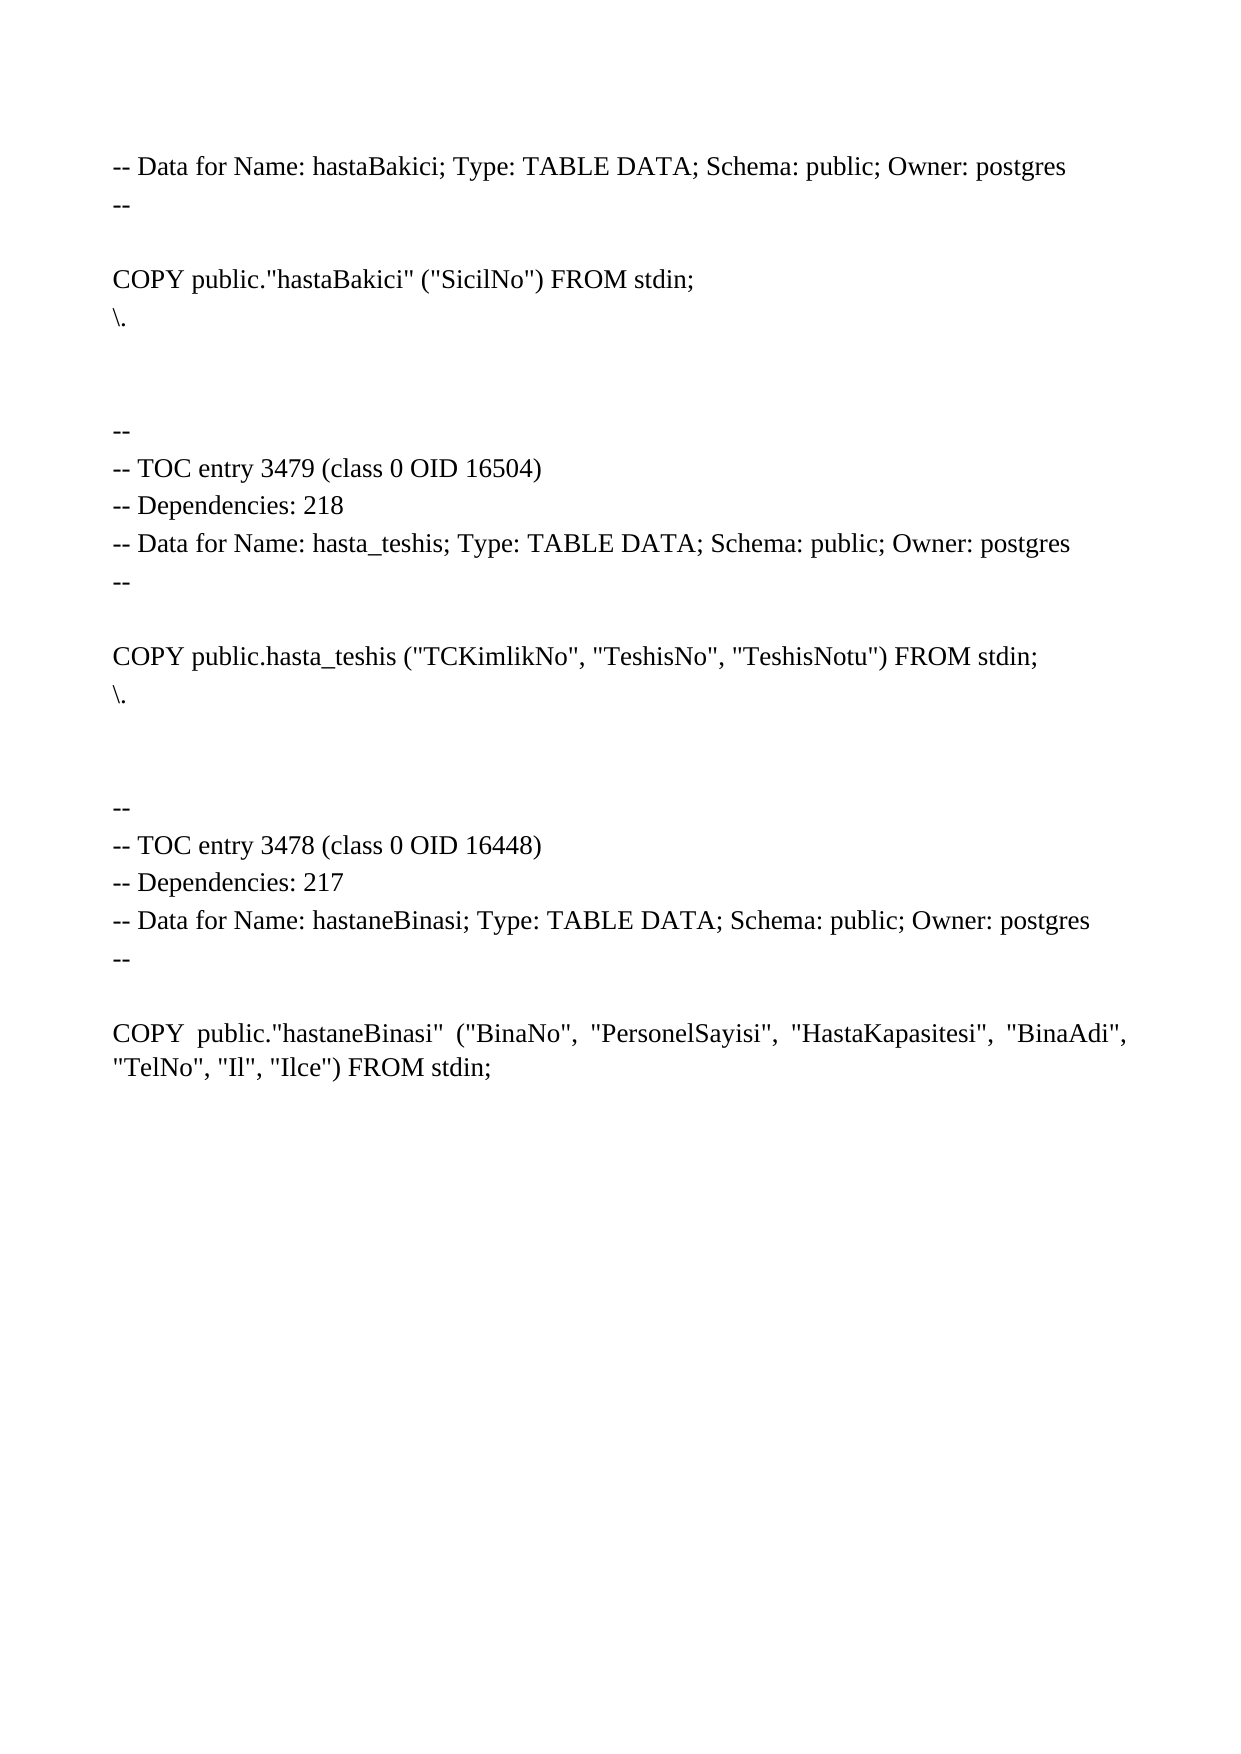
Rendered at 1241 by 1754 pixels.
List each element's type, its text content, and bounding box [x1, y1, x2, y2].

text -- [112, 791, 1128, 822]
text -- TOC entry 3479 (class 0 OID 16504) [112, 452, 1128, 483]
text -- [112, 565, 1128, 596]
text \. [112, 301, 1128, 332]
text -- Data for Name: hastaneBinasi; Type: TABLE DATA; Schema: public; Owner: postgres [112, 904, 1128, 935]
text -- Dependencies: 218 [112, 489, 1128, 521]
text COPY public.hasta_teshis ("TCKimlikNo", "TeshisNo", "TeshisNotu") FROM stdin; [112, 640, 1128, 671]
text -- [112, 414, 1128, 445]
text -- TOC entry 3478 (class 0 OID 16448) [112, 829, 1128, 860]
text -- Dependencies: 217 [112, 866, 1128, 898]
text -- Data for Name: hasta_teshis; Type: TABLE DATA; Schema: public; Owner: postgres [112, 527, 1128, 558]
text -- [112, 188, 1128, 219]
text -- Data for Name: hastaBakici; Type: TABLE DATA; Schema: public; Owner: postgres [112, 150, 1128, 181]
text COPY public."hastaneBinasi" ("BinaNo", "PersonelSayisi", "HastaKapasitesi", "BinaAdi", "TelNo", "Il", "Ilce") FROM stdin; [112, 1017, 1128, 1082]
text \. [112, 678, 1128, 709]
text COPY public."hastaBakici" ("SicilNo") FROM stdin; [112, 263, 1128, 294]
text -- [112, 942, 1128, 973]
